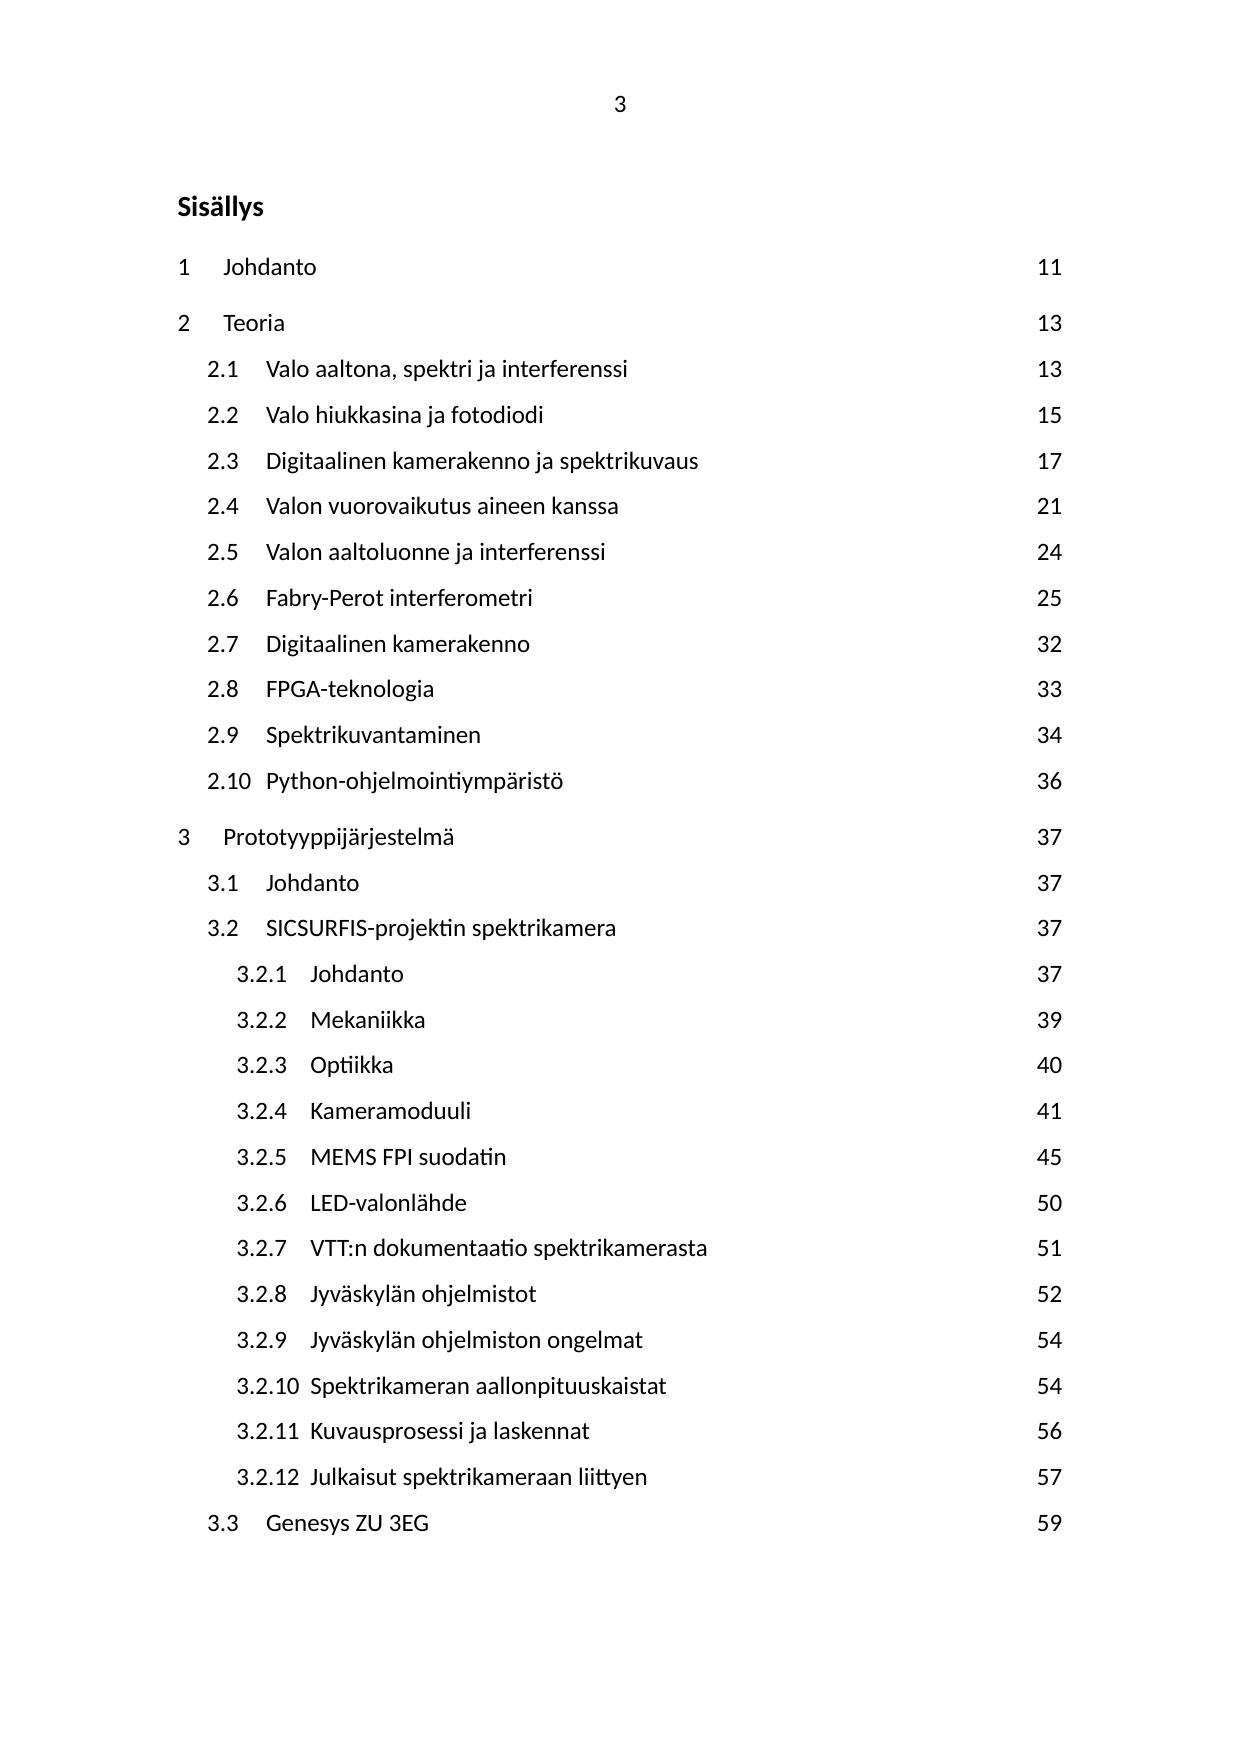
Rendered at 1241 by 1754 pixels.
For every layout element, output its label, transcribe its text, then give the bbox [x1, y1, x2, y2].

text 3.2.7 VTT:n dokumentaatio spektrikamerasta 51 [236, 1233, 1063, 1263]
text 2.3 Digitaalinen kamerakenno ja spektrikuvaus 17 [207, 445, 1063, 475]
text 3 Prototyyppijärjestelmä 37 [177, 821, 1063, 852]
text 2.7 Digitaalinen kamerakenno 32 [207, 628, 1063, 658]
text 3.2.1 Johdanto 37 [236, 958, 1063, 989]
text 2.6 Fabry-Perot interferometri 25 [207, 582, 1063, 612]
text Sisällys [177, 188, 1063, 223]
text 1 Johdanto 11 [177, 251, 1063, 282]
text 3.2.10 Spektrikameran aallonpituuskaistat 54 [236, 1370, 1063, 1400]
text 2 Teoria 13 [177, 308, 1063, 338]
text 3.2.6 LED-valonlähde 50 [236, 1187, 1063, 1217]
text 3.2.9 Jyväskylän ohjelmiston ongelmat 54 [236, 1324, 1063, 1354]
text 2.5 Valon aaltoluonne ja interferenssi 24 [207, 536, 1063, 567]
text 3.2.11 Kuvausprosessi ja laskennat 56 [236, 1416, 1063, 1446]
text 2.1 Valo aaltona, spektri ja interferenssi 13 [207, 353, 1063, 384]
text 2.2 Valo hiukkasina ja fotodiodi 15 [207, 399, 1063, 429]
text 3.2.2 Mekaniikka 39 [236, 1004, 1063, 1034]
text 3.1 Johdanto 37 [207, 867, 1063, 897]
text 2.8 FPGA-teknologia 33 [207, 673, 1063, 704]
text 2.4 Valon vuorovaikutus aineen kanssa 21 [207, 491, 1063, 521]
text 3.3 Genesys ZU 3EG 59 [207, 1507, 1063, 1537]
text 3.2.12 Julkaisut spektrikameraan liittyen 57 [236, 1461, 1063, 1492]
text 3.2.3 Optiikka 40 [236, 1050, 1063, 1080]
text 3.2 SICSURFIS-projektin spektrikamera 37 [207, 912, 1063, 943]
text 3.2.5 MEMS FPI suodatin 45 [236, 1141, 1063, 1172]
text 3.2.8 Jyväskylän ohjelmistot 52 [236, 1278, 1063, 1309]
text 2.10 Python-ohjelmointiympäristö 36 [207, 765, 1063, 795]
text 3.2.4 Kameramoduuli 41 [236, 1095, 1063, 1126]
text 2.9 Spektrikuvantaminen 34 [207, 719, 1063, 750]
